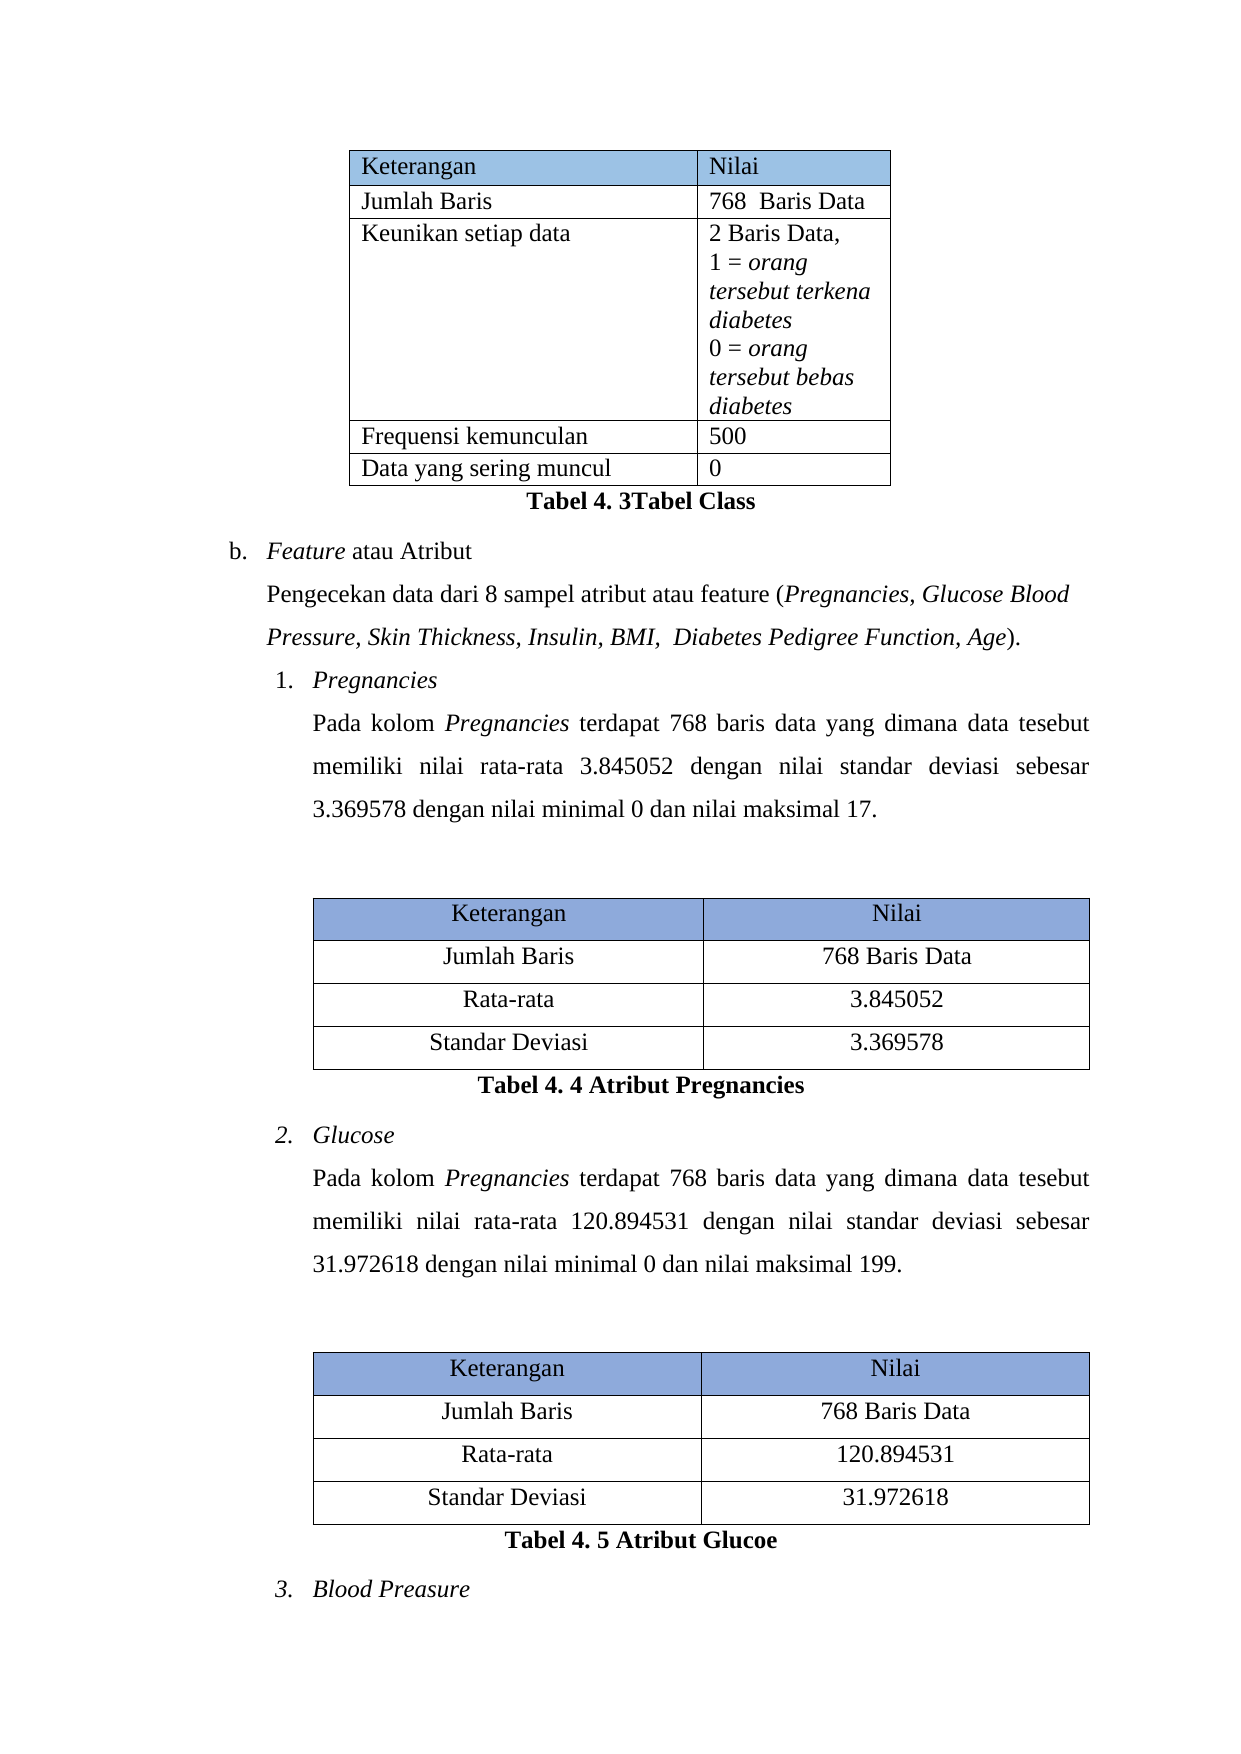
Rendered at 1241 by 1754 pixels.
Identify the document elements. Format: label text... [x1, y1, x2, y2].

table_header Nilai [704, 899, 1089, 940]
table_cell Standar Deviasi [314, 1482, 701, 1524]
text Tabel 4. 5 Atribut Glucoe [150, 1525, 1090, 1553]
table_cell 768 Baris Data [698, 186, 890, 217]
table_cell Data yang sering muncul [350, 454, 697, 485]
list Feature atau Atribut [229, 536, 1090, 564]
table_cell Jumlah Baris [350, 186, 697, 217]
list Pregnancies [275, 665, 1090, 694]
table_cell 768 Baris Data [704, 941, 1089, 983]
table_cell 3.369578 [704, 1027, 1089, 1069]
table_header Keterangan [314, 899, 703, 940]
text Tabel 4. 4 Atribut Pregnancies [150, 1070, 1090, 1099]
table_header Keterangan [350, 151, 697, 185]
table_cell Keunikan setiap data [350, 219, 697, 420]
table_header Nilai [702, 1353, 1089, 1395]
list Pada kolom Pregnancies terdapat 768 baris data yang dimana data tesebut memiliki nilai rata-rata 3.845052 dengan nilai standar deviasi sebesar 3.369578 dengan nilai minimal 0 dan nilai maksimal 17. [312, 708, 1090, 823]
table_cell 768 Baris Data [702, 1396, 1089, 1438]
table_cell Jumlah Baris [314, 941, 703, 983]
table_cell 3.845052 [704, 984, 1089, 1026]
table_cell Standar Deviasi [314, 1027, 703, 1069]
table_cell 31.972618 [702, 1482, 1089, 1524]
table_cell 120.894531 [702, 1439, 1089, 1481]
table_cell Rata-rata [314, 984, 703, 1026]
list Glucose [275, 1120, 1090, 1148]
table_cell Frequensi kemunculan [350, 421, 697, 452]
table_cell 500 [698, 421, 890, 452]
list Blood Preasure [275, 1574, 1090, 1603]
table_cell Jumlah Baris [314, 1396, 701, 1438]
table_header Keterangan [314, 1353, 701, 1395]
text Tabel 4. 3Tabel Class [150, 486, 1090, 515]
list Pengecekan data dari 8 sampel atribut atau feature (Pregnancies, Glucose Blood Pressure, Skin Thickness, Insulin, BMI, Diabetes Pedigree Function, Age). [266, 579, 1090, 651]
table_cell 0 [698, 454, 890, 485]
table_cell Rata-rata [314, 1439, 701, 1481]
table_cell 2 Baris Data, 1 = orang tersebut terkena diabetes 0 = orang tersebut bebas diabetes [698, 219, 890, 420]
table_header Nilai [698, 151, 890, 185]
list Pada kolom Pregnancies terdapat 768 baris data yang dimana data tesebut memiliki nilai rata-rata 120.894531 dengan nilai standar deviasi sebesar 31.972618 dengan nilai minimal 0 dan nilai maksimal 199. [312, 1163, 1090, 1278]
